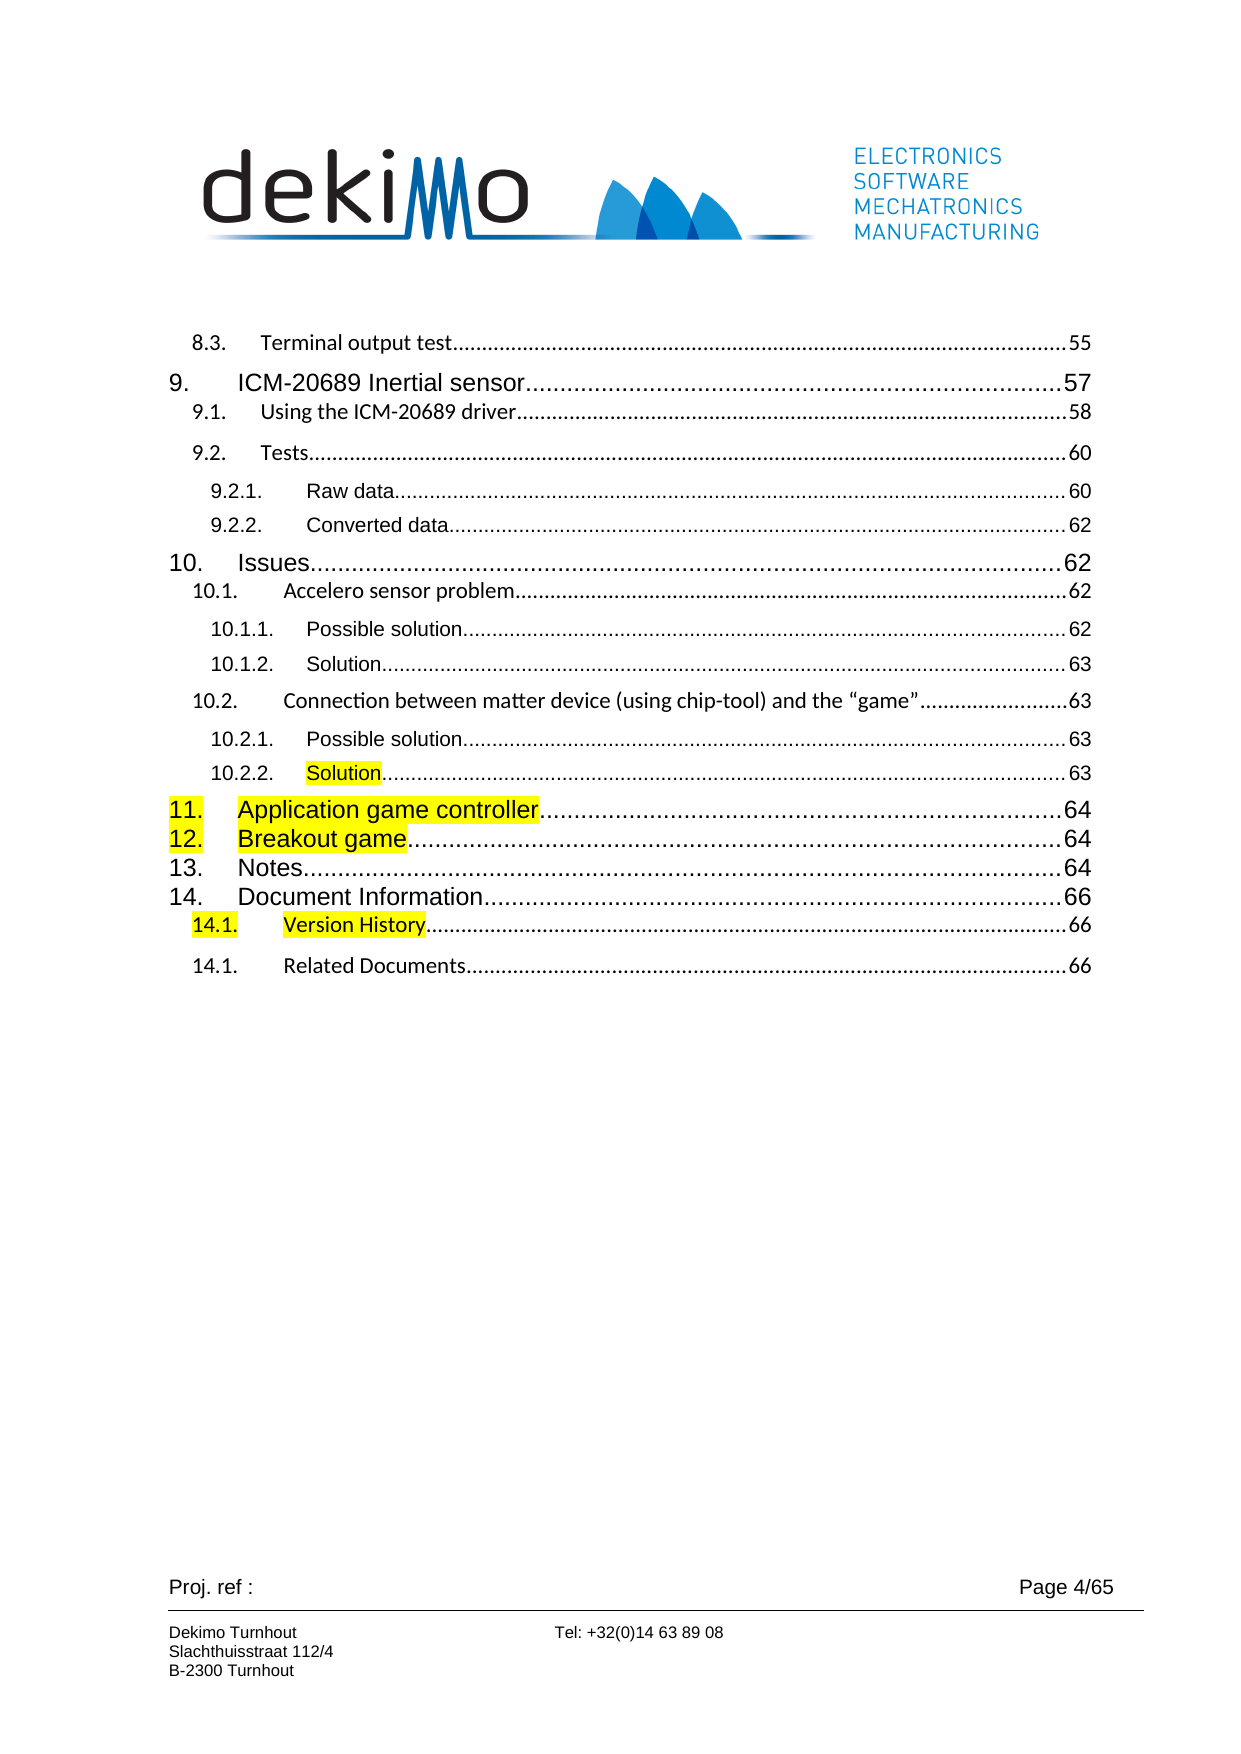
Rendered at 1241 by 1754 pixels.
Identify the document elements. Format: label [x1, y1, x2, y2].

picture [159, 73, 1083, 304]
